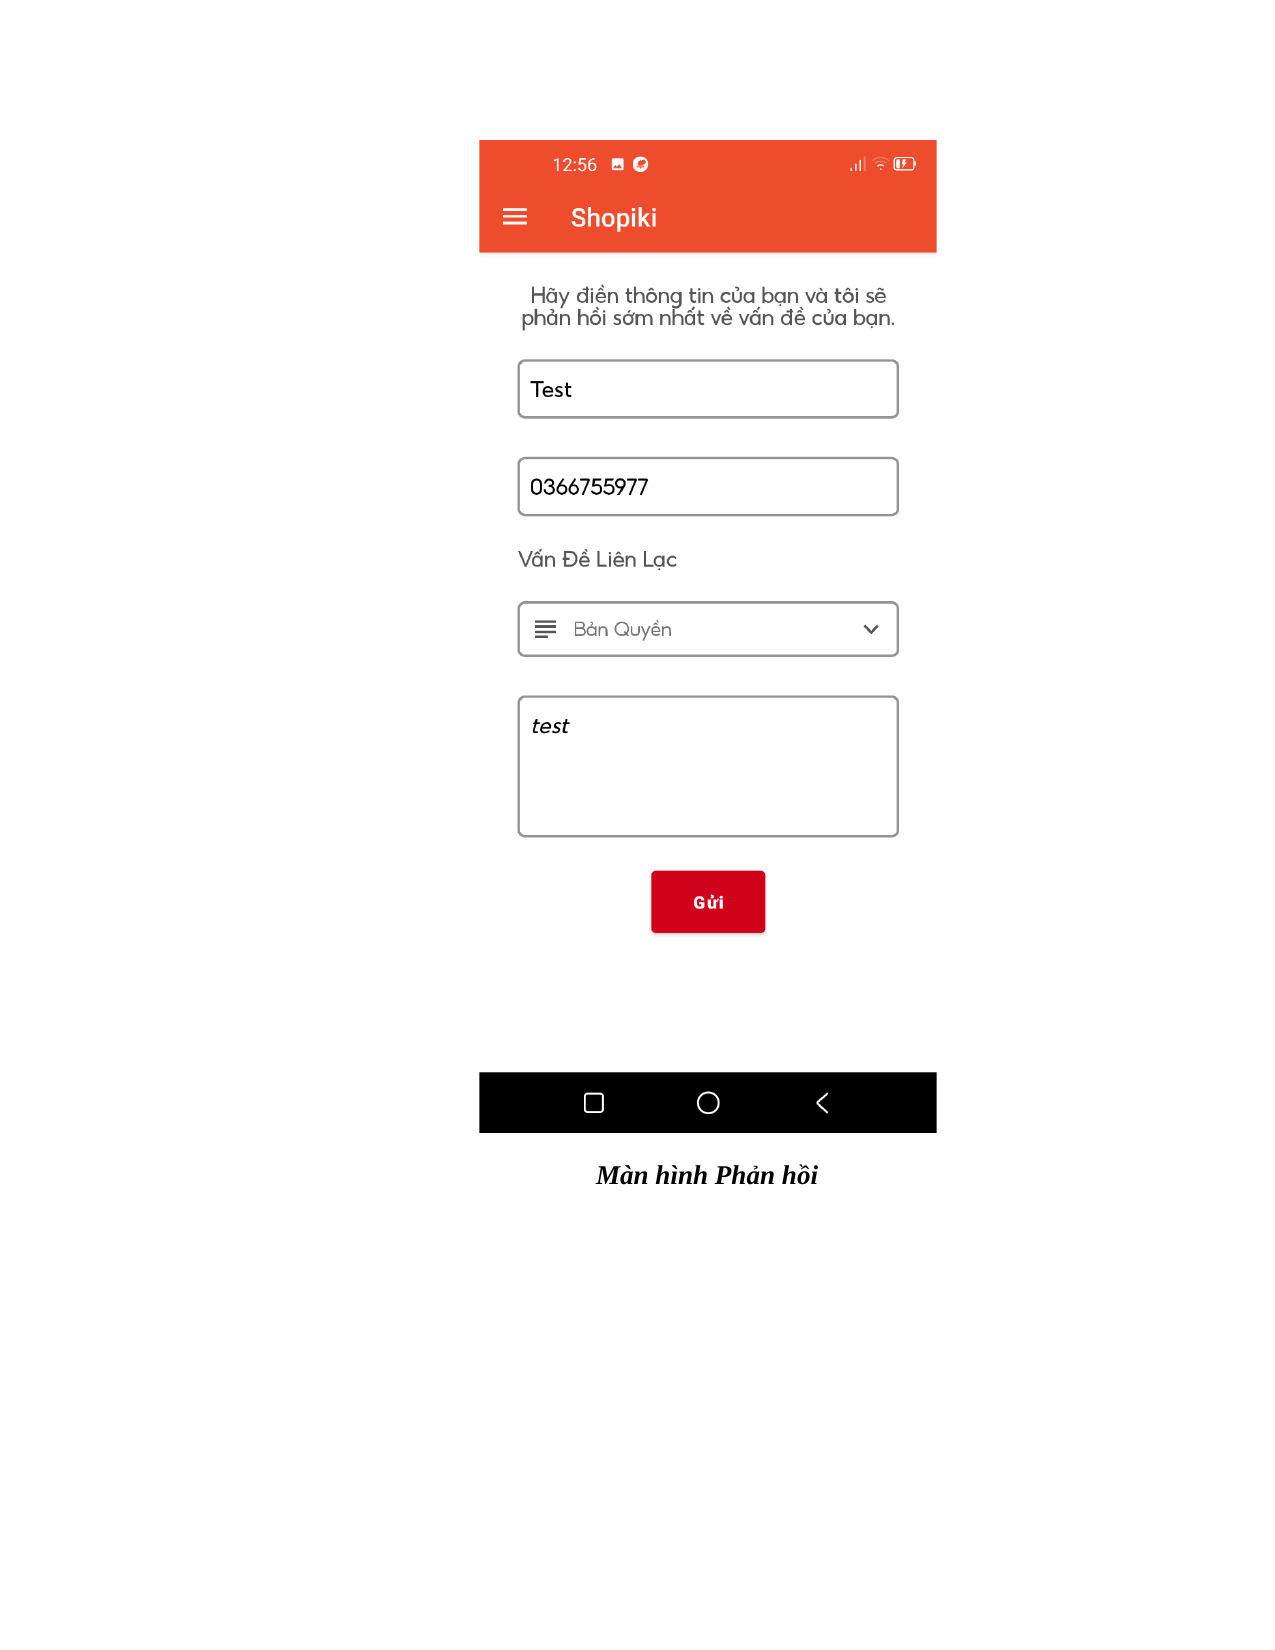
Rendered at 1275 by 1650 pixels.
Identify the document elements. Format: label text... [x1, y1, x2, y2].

picture [479, 140, 937, 1133]
list Màn hình Phản hồi [291, 1159, 1125, 1190]
